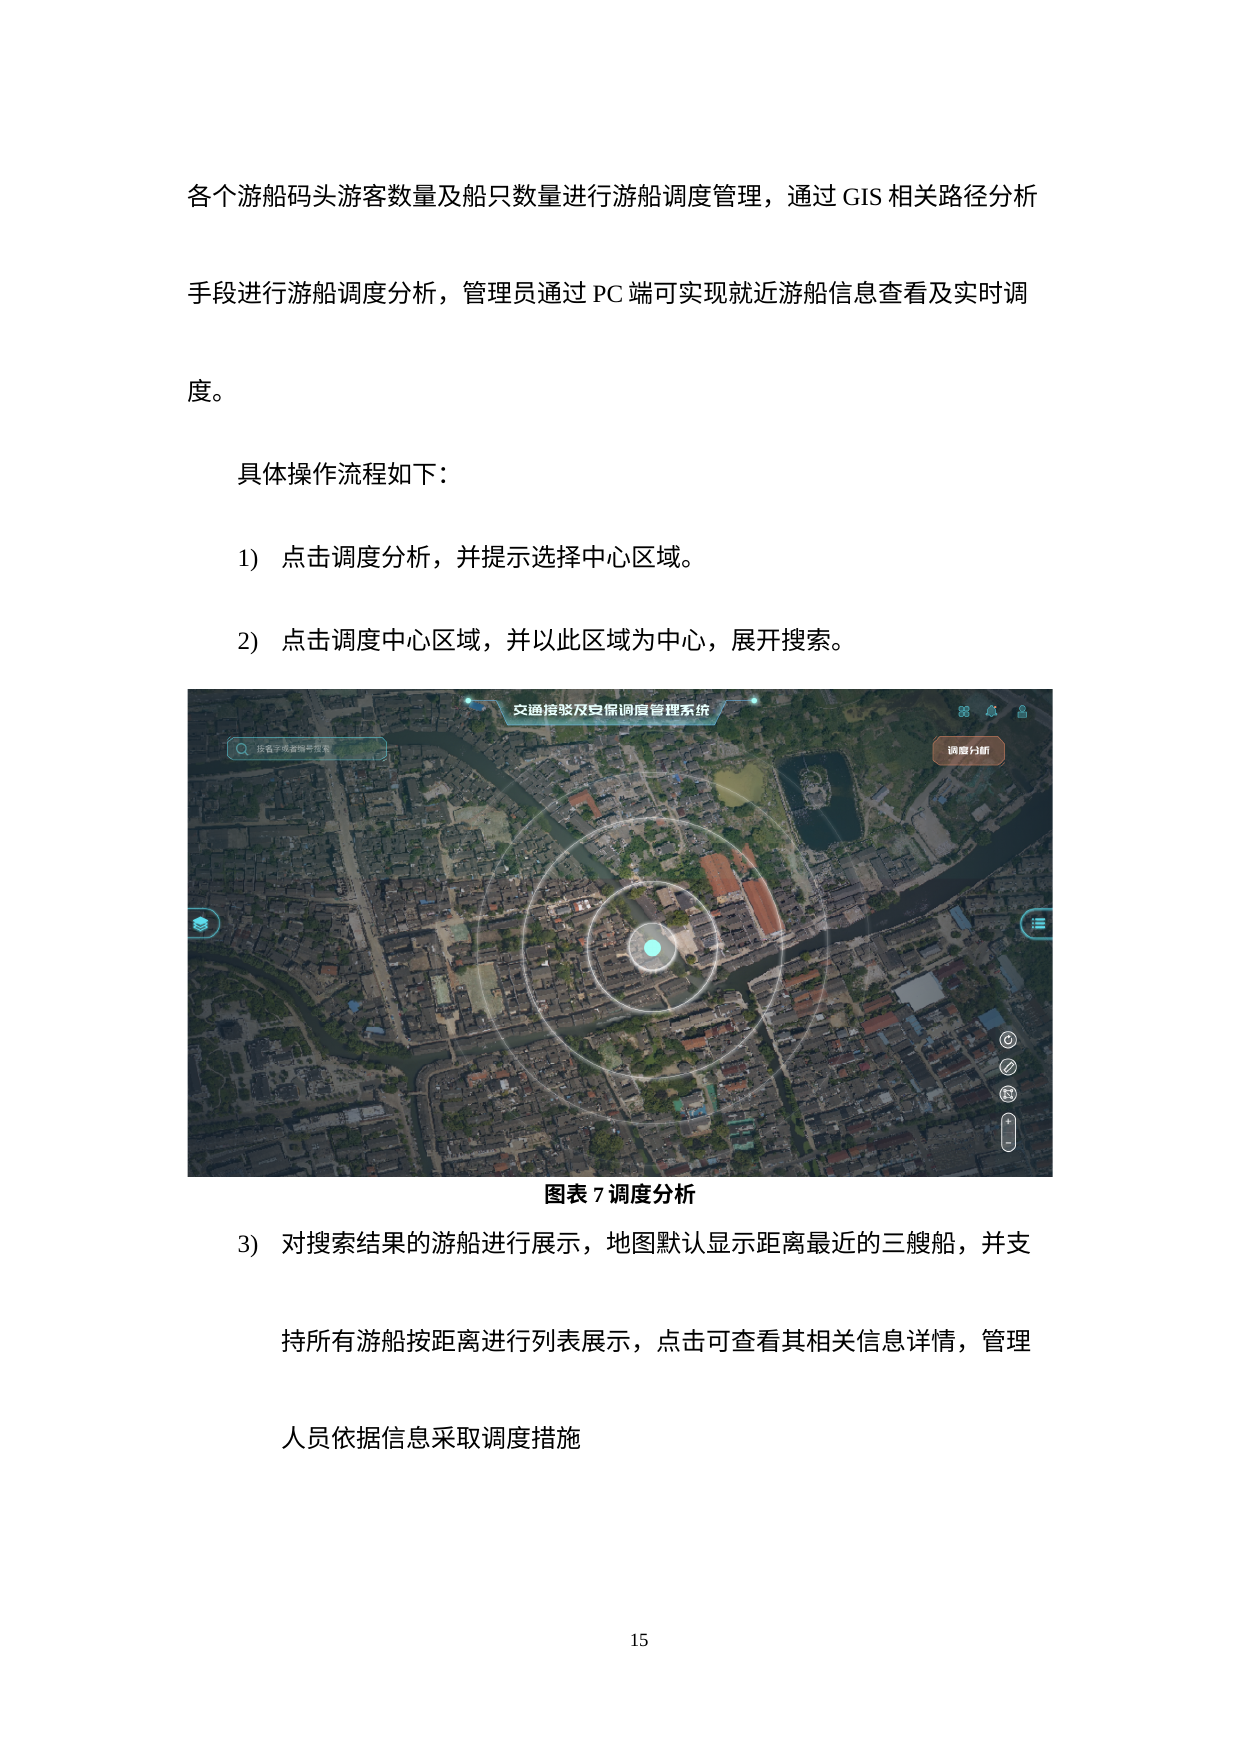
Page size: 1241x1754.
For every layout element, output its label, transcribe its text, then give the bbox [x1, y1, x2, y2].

text 具体操作流程如下： [187, 440, 1053, 505]
picture [187, 689, 1053, 1177]
text 图表 7 调度分析 [187, 1177, 1053, 1209]
list 点击调度中心区域，并以此区域为中心，展开搜索。 [237, 606, 1053, 671]
list 对搜索结果的游船进行展示，地图默认显示距离最近的三艘船，并支持所有游船按距离进行列表展示，点击可查看其相关信息详情，管理人员依据信息采取调度措施 [237, 1209, 1053, 1469]
list 点击调度分析，并提示选择中心区域。 [237, 523, 1053, 588]
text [187, 162, 1053, 422]
